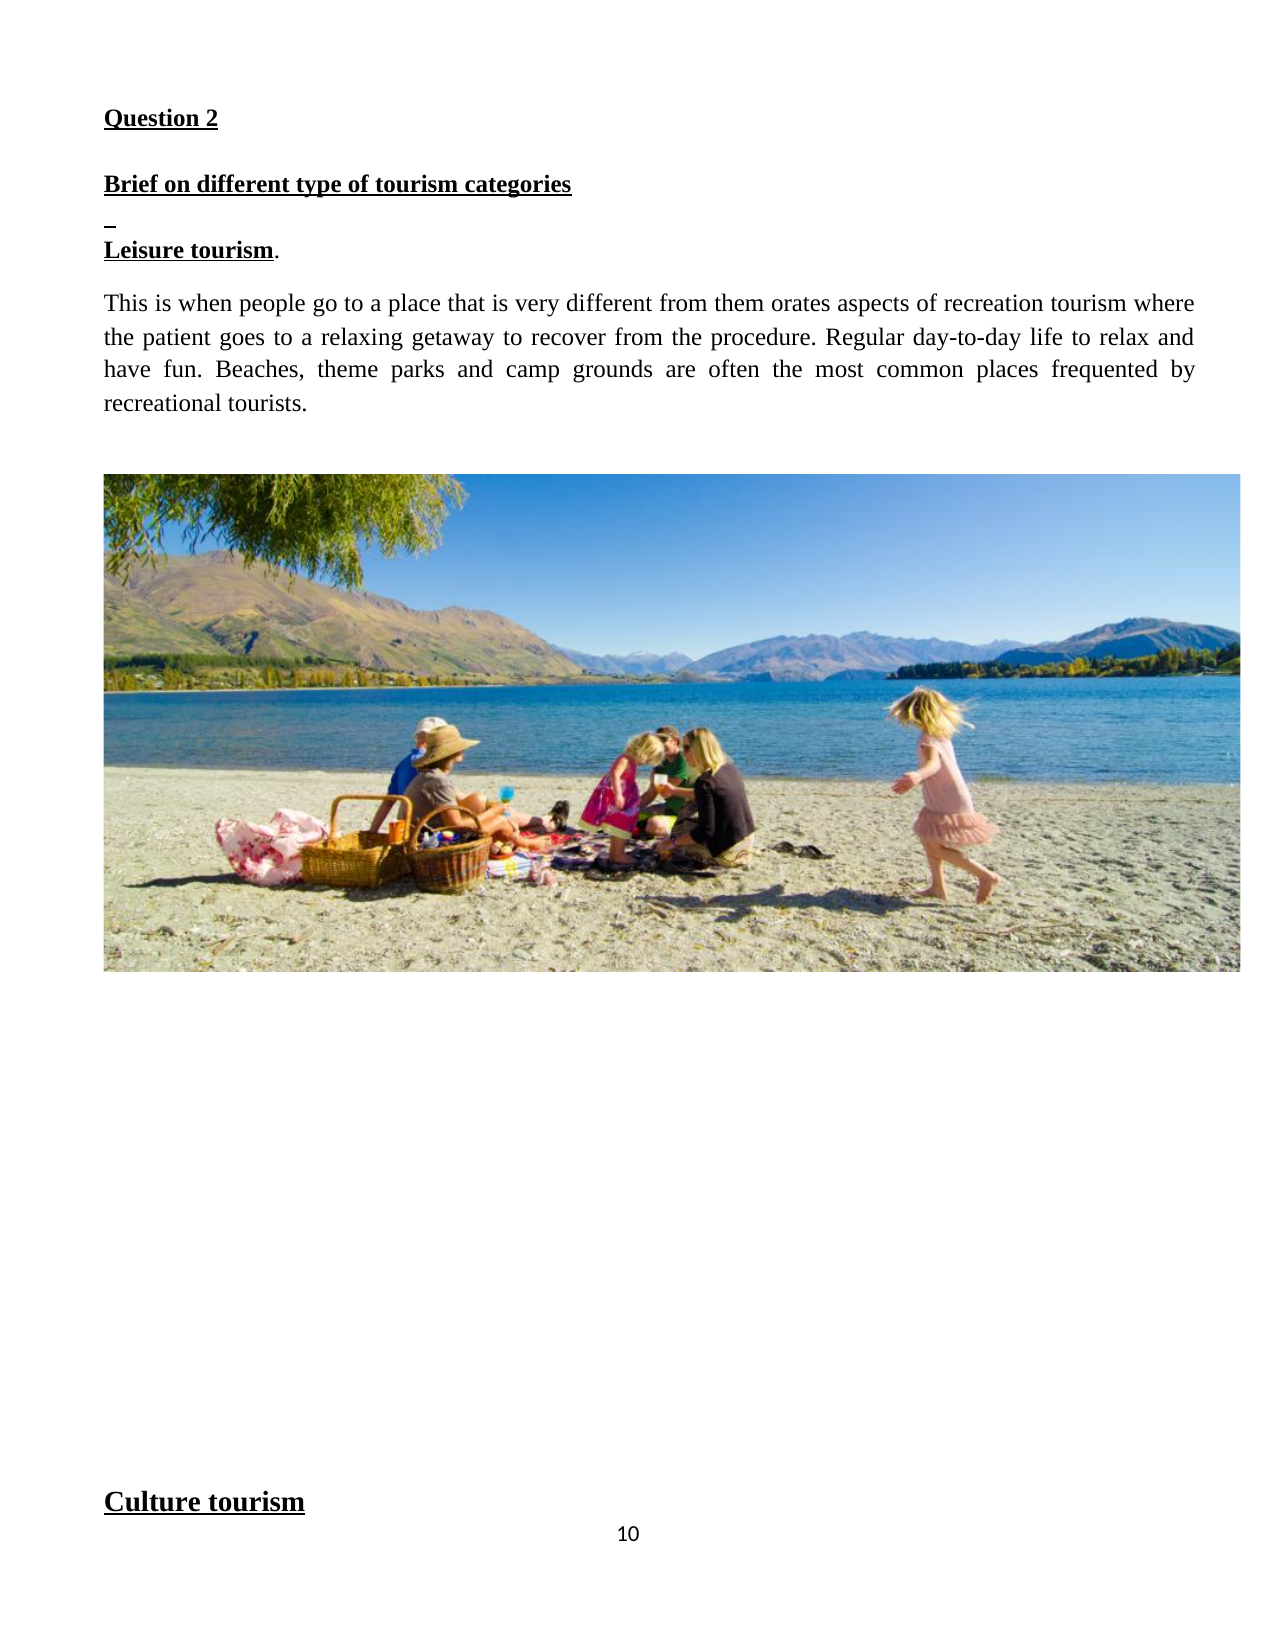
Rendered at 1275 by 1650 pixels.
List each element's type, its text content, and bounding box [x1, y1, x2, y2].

list Brief on different type of tourism categories [103, 169, 1196, 198]
text This is when people go to a place that is very different from them orates aspects of recreation tourism where the patient goes to a relaxing getaway to recover from the procedure. Regular day-to-day life to relax and have fun. Beaches, theme parks and camp grounds are often the most common places frequented by recreational tourists. [103, 288, 1196, 416]
text Culture tourism [59, 1484, 1196, 1518]
picture [103, 474, 1241, 972]
list Leisure tourism. [103, 235, 1196, 263]
list Question 2 [103, 103, 1196, 132]
